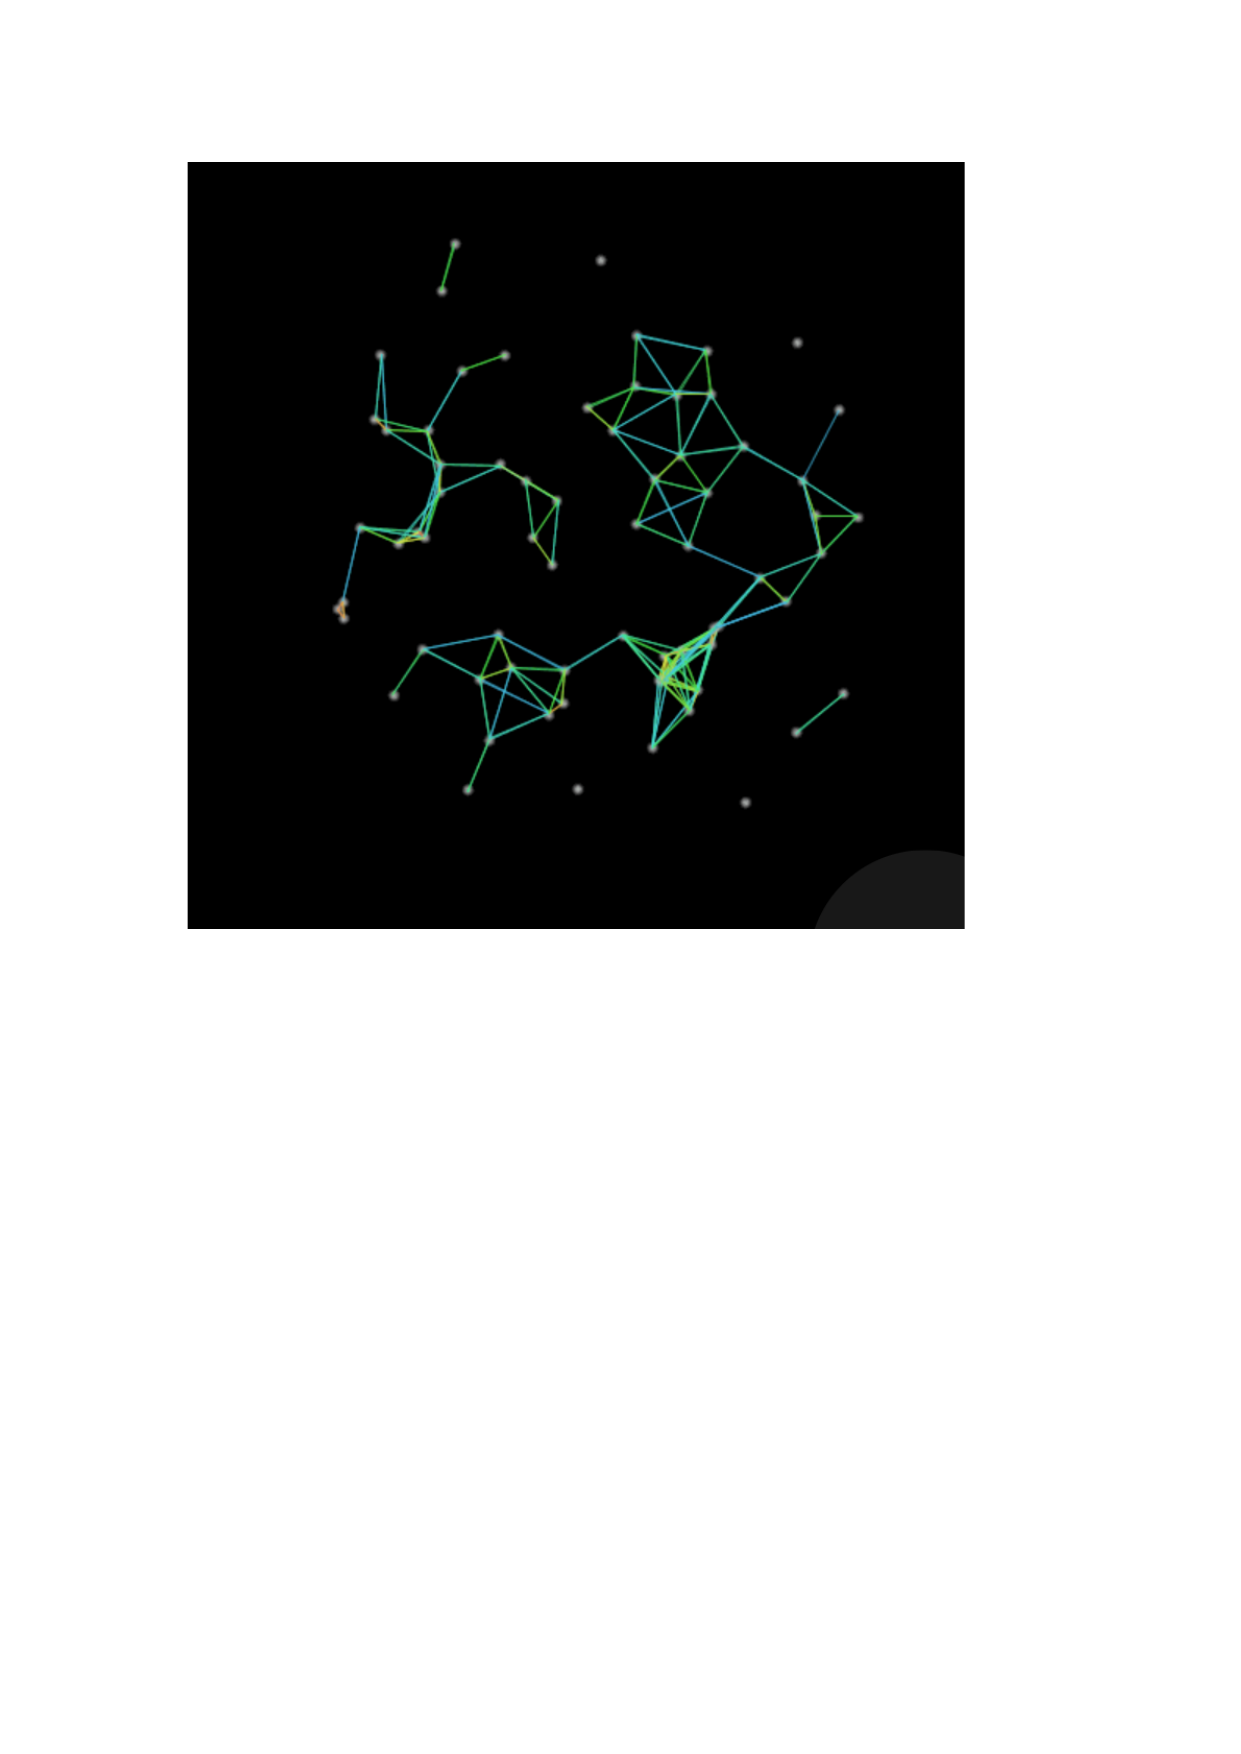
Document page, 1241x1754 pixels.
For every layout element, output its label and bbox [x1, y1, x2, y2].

picture [187, 162, 965, 929]
